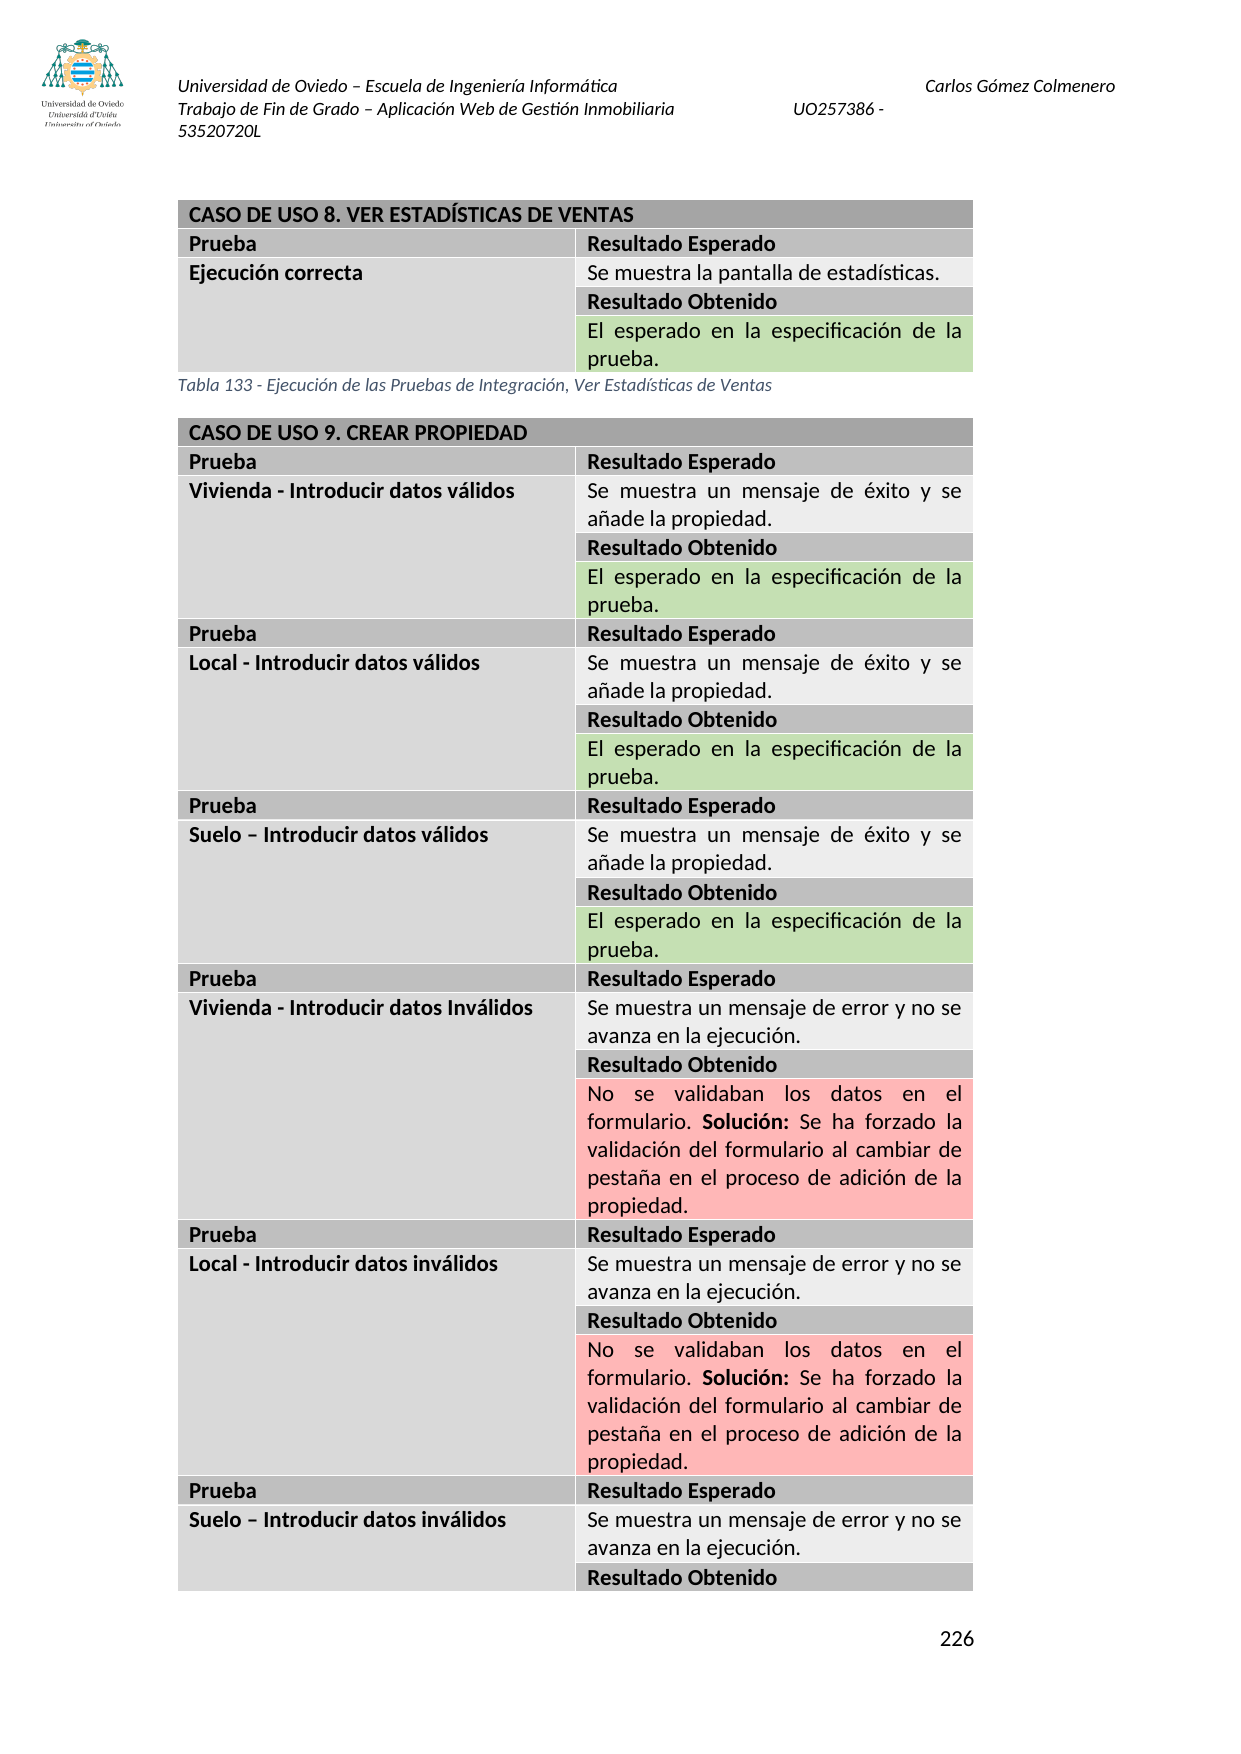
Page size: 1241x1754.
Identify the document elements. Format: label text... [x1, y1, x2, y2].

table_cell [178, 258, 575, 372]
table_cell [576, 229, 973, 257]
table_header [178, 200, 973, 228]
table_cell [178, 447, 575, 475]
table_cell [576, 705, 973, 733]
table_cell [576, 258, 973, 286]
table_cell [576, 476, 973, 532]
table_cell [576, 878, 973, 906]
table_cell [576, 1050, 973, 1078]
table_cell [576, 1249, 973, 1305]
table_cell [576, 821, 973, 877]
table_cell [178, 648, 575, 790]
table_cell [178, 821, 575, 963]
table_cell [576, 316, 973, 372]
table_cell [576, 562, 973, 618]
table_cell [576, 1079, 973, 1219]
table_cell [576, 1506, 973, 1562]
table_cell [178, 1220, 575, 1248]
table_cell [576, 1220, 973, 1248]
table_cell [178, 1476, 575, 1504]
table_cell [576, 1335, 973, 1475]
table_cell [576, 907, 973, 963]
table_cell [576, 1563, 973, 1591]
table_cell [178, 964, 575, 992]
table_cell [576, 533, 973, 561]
text Tabla 136 - Ejecución de las Pruebas de Integración, Ver Estadísticas de Ventas [177, 373, 974, 396]
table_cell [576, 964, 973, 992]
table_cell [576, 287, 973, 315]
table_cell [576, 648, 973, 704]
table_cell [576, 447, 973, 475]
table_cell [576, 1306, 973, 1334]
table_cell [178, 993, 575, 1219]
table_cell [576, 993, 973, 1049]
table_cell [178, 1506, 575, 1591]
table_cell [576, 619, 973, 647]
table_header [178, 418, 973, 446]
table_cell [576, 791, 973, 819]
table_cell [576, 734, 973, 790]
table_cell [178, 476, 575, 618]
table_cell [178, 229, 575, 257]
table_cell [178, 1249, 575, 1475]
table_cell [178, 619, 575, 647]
picture [36, 38, 124, 126]
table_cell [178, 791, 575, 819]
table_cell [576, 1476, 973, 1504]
